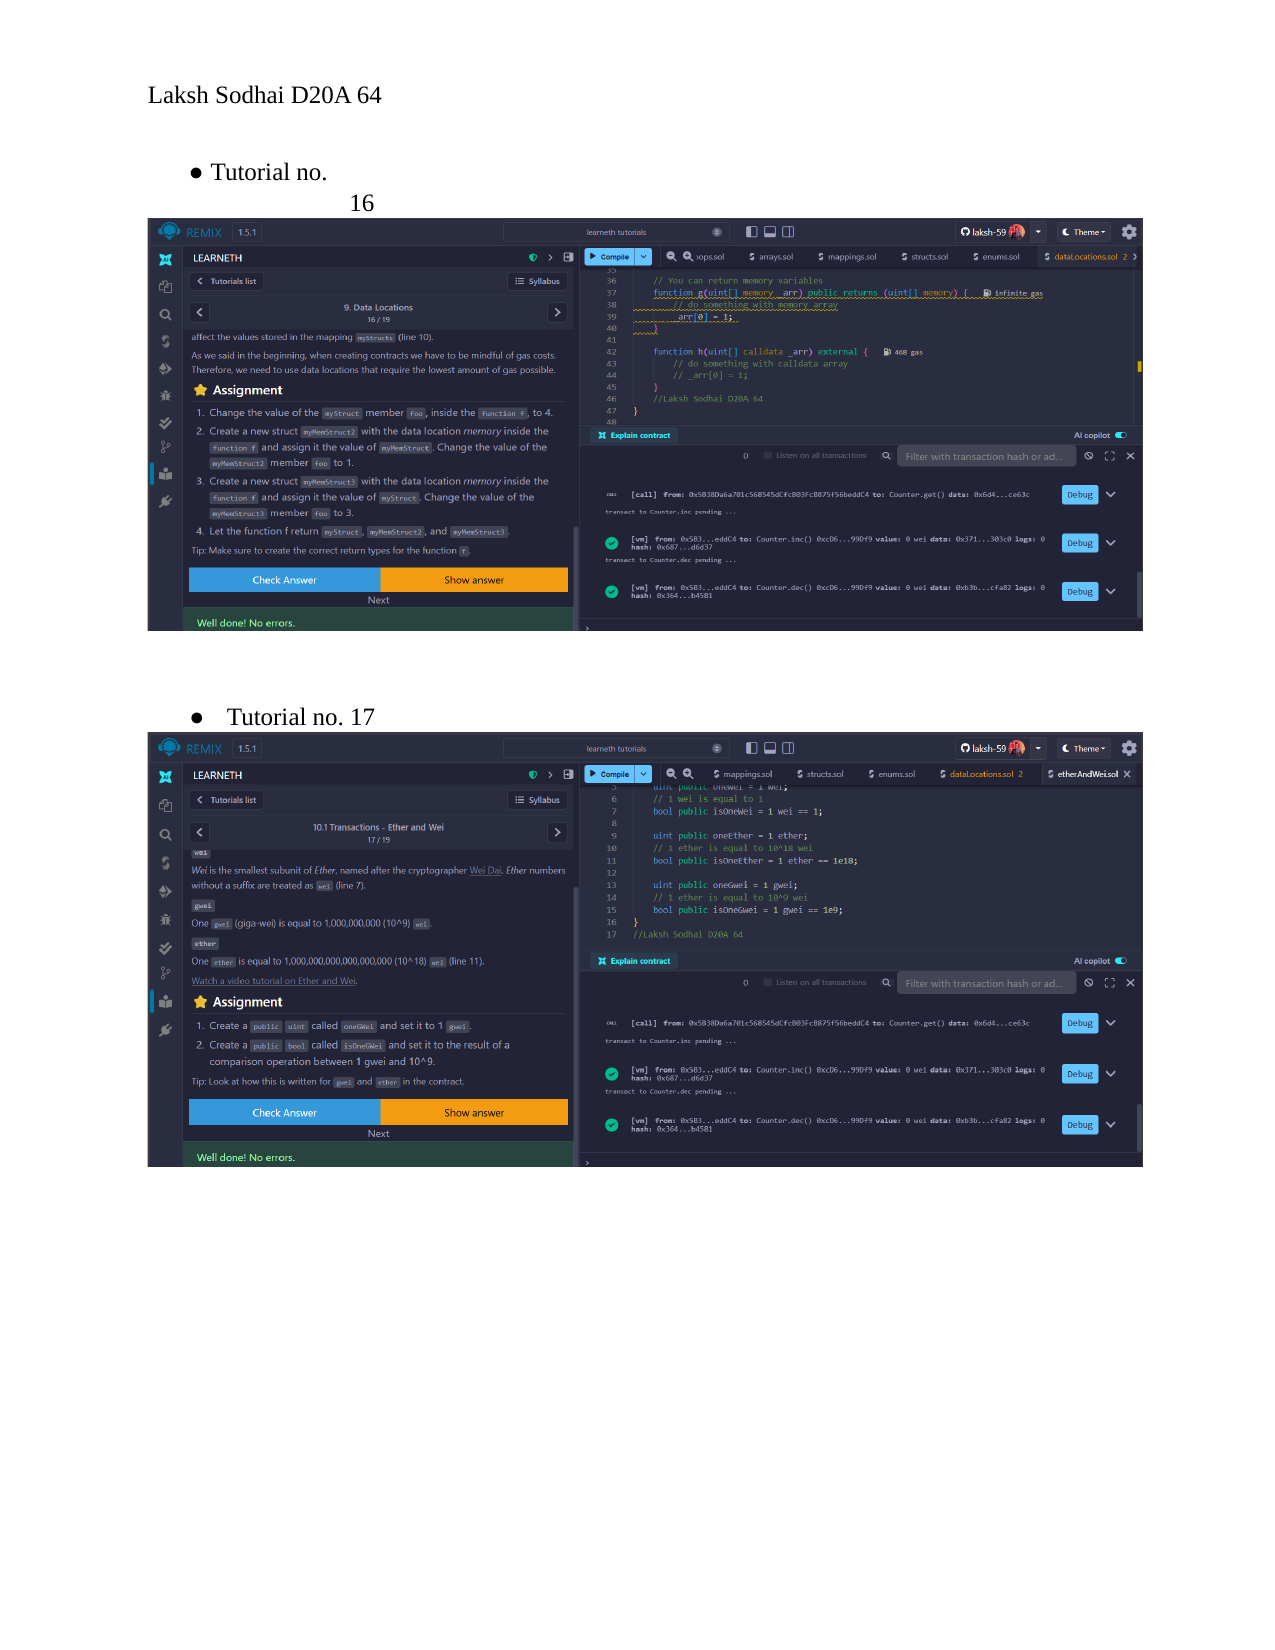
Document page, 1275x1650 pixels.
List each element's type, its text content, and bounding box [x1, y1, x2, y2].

text 16 [349, 188, 1127, 216]
list Tutorial no. 17 [189, 701, 1127, 730]
picture [147, 732, 1143, 1167]
picture [147, 218, 1143, 631]
